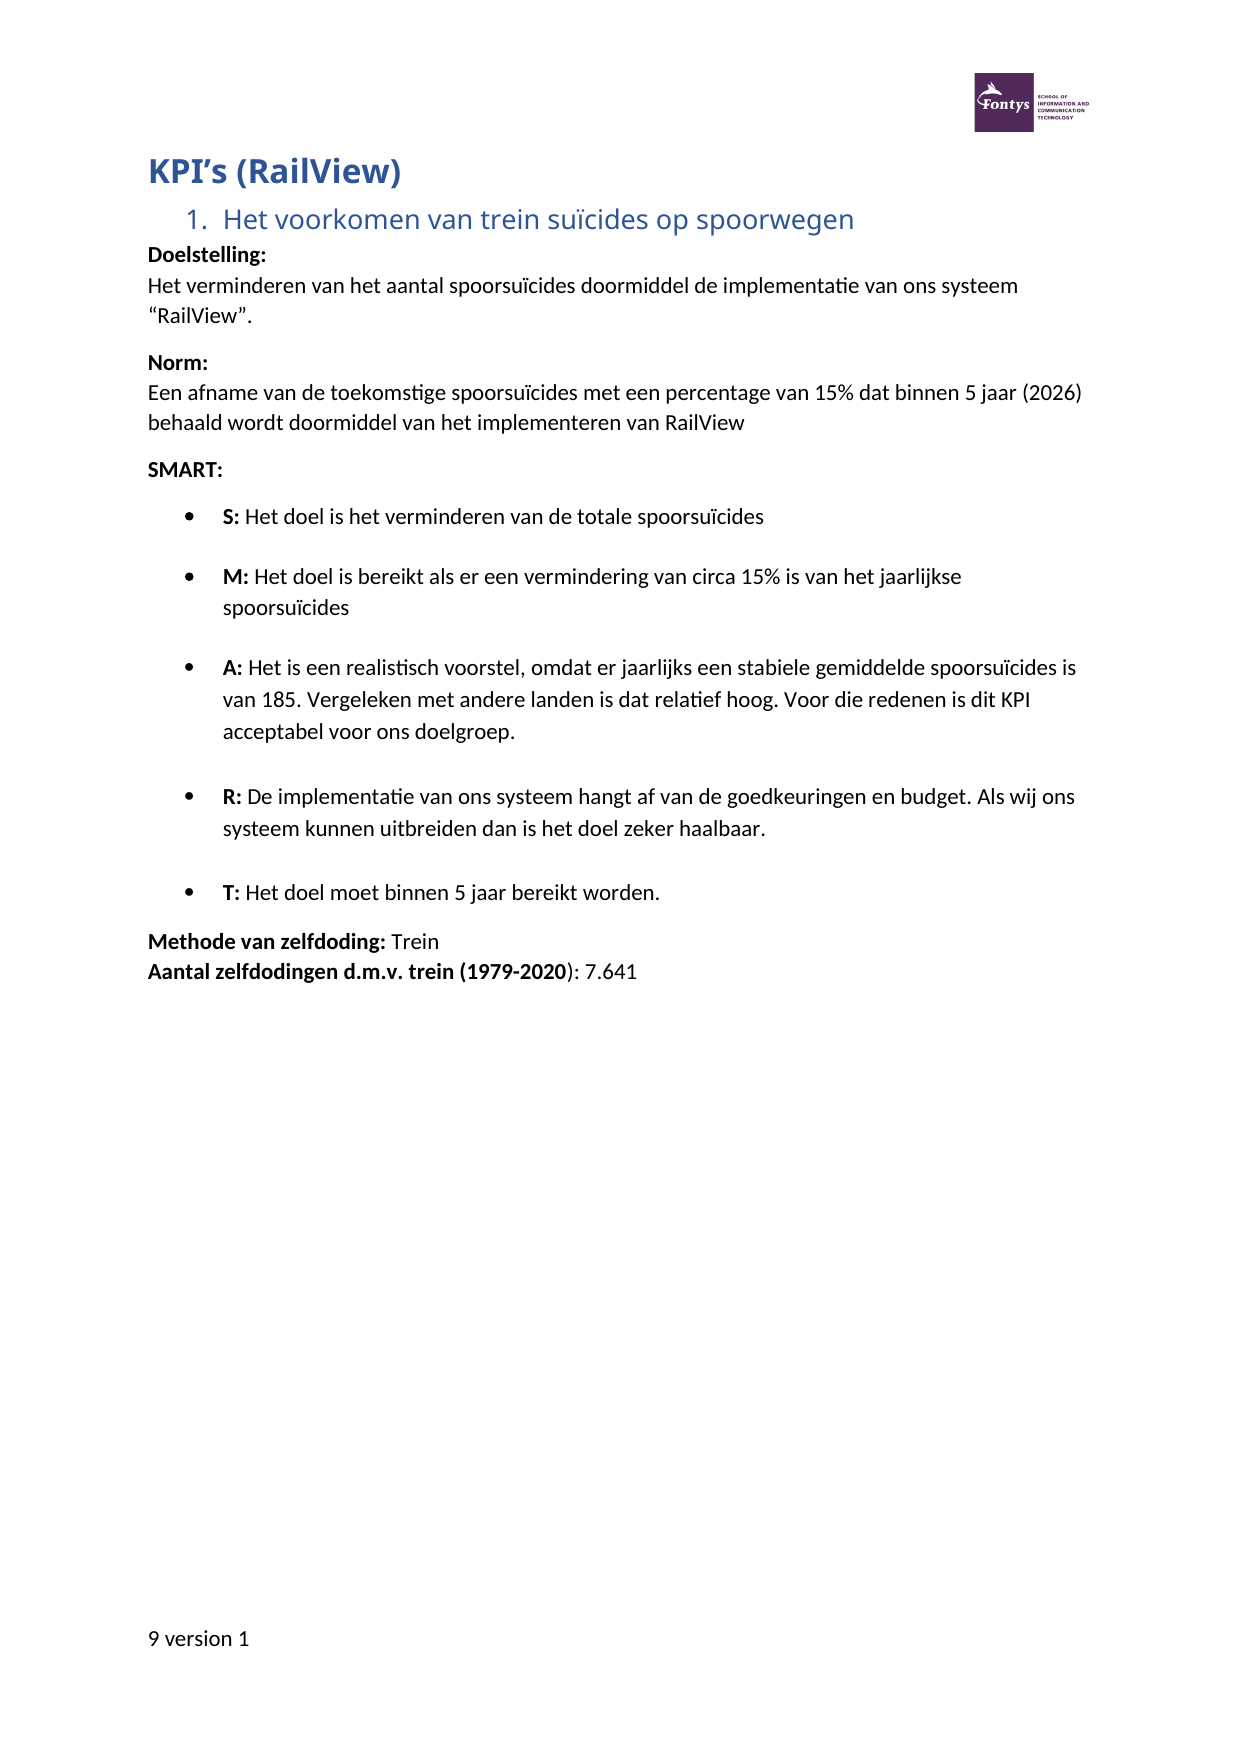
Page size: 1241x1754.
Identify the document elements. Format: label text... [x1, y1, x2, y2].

text Norm: Een afname van de toekomstige spoorsuïcides met een percentage van 15% dat binnen 5 jaar (2026) behaald wordt doormiddel van het implementeren van RailView [148, 348, 1093, 436]
text Methode van zelfdoding: Trein [148, 927, 1093, 955]
list S: Het doel is het verminderen van de totale spoorsuïcides [185, 502, 1093, 530]
picture [974, 73, 1093, 132]
subtitle KPI’s (RailView) [148, 148, 1093, 193]
text Aantal zelfdodingen d.m.v. trein (1979-2020): 7.641 [148, 957, 1093, 985]
text SMART: [148, 455, 1093, 483]
subtitle Het voorkomen van trein suïcides op spoorwegen [185, 201, 1093, 238]
list M: Het doel is bereikt als er een vermindering van circa 15% is van het jaarlijkse spoorsuïcides [185, 562, 1093, 621]
list T: Het doel moet binnen 5 jaar bereikt worden. [185, 878, 1093, 906]
list R: De implementatie van ons systeem hangt af van de goedkeuringen en budget. Als wij ons systeem kunnen uitbreiden dan is het doel zeker haalbaar. [185, 782, 1093, 842]
list A: Het is een realistisch voorstel, omdat er jaarlijks een stabiele gemiddelde spoorsuïcides is van 185. Vergeleken met andere landen is dat relatief hoog. Voor die redenen is dit KPI acceptabel voor ons doelgroep. [185, 653, 1093, 745]
text Doelstelling: Het verminderen van het aantal spoorsuïcides doormiddel de implementatie van ons systeem “RailView”. [148, 241, 1093, 329]
